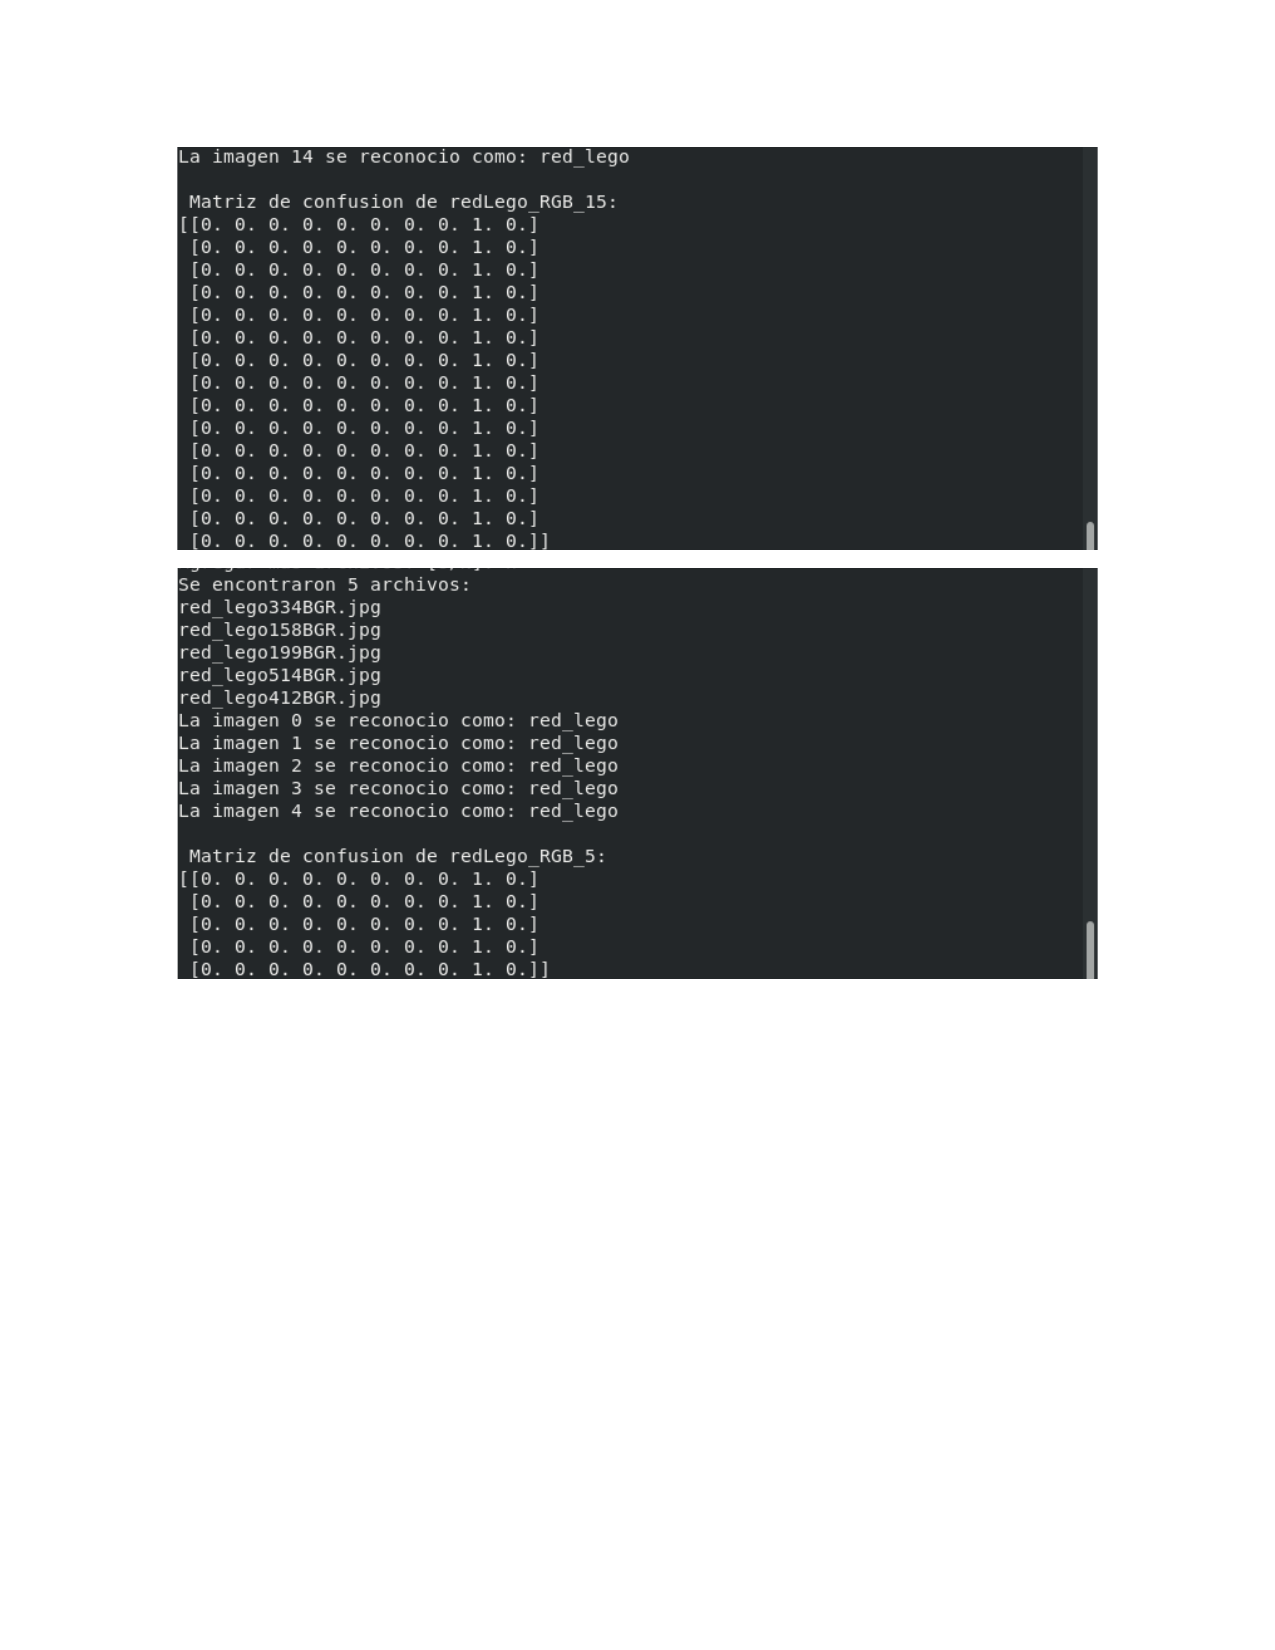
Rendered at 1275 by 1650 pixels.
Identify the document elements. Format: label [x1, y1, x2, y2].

picture [177, 568, 1098, 979]
picture [177, 147, 1098, 550]
